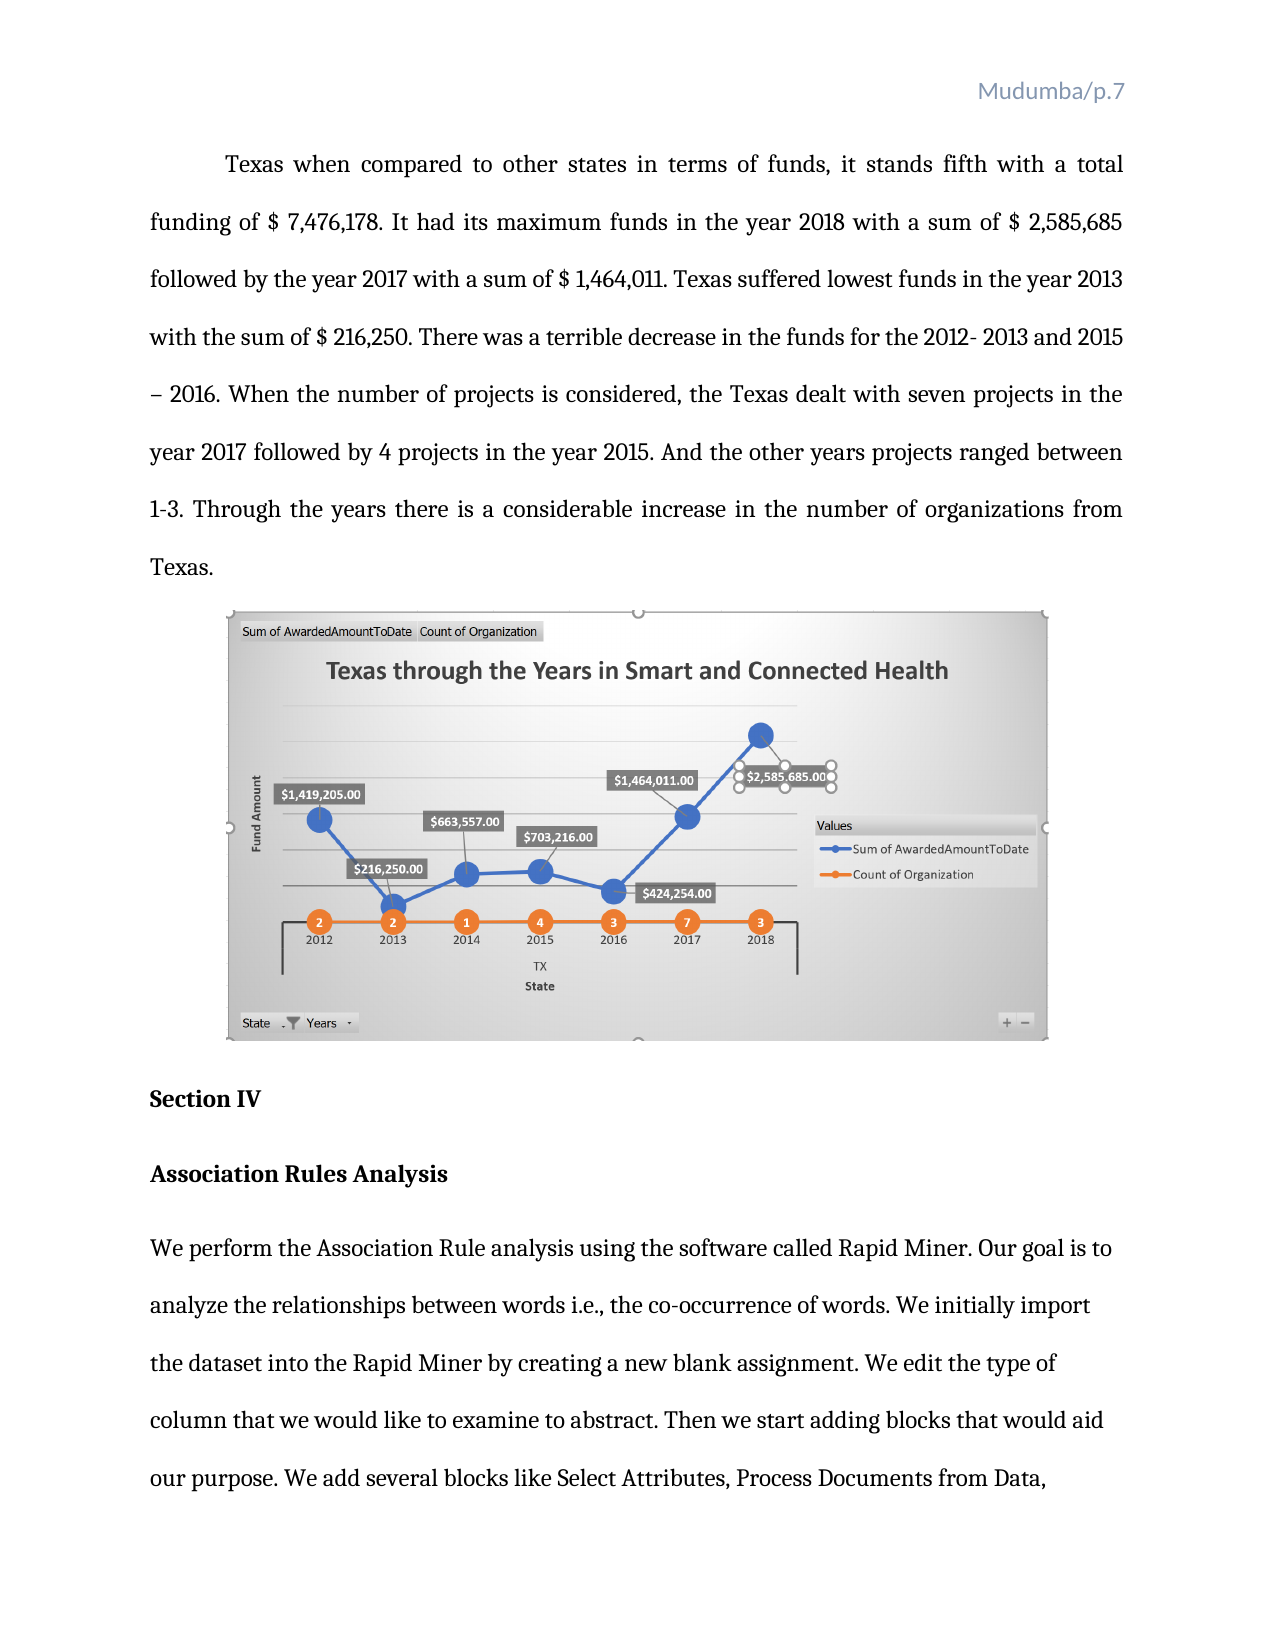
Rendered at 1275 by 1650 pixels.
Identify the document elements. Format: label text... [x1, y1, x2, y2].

picture [226, 610, 1049, 1041]
subtitle Association Rules Analysis [150, 1159, 1125, 1188]
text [150, 1234, 1125, 1492]
text Texas when compared to other states in terms of funds, it stands fifth with a total funding of $ 7,476,178. It had its maximum funds in the year 2018 with a sum of $ 2,585,685 followed by the year 2017 with a sum of $ 1,464,011. Texas suffered lowest funds in the year 2013 with the sum of $ 216,250. There was a terrible decrease in the funds for the 2012- 2013 and 2015 – 2016. When the number of projects is considered, the Texas dealt with seven projects in the year 2017 followed by 4 projects in the year 2015. And the other years projects ranged between 1-3. Through the years there is a considerable increase in the number of organizations from Texas. [150, 150, 1125, 581]
subtitle Section IV [150, 1085, 1125, 1114]
